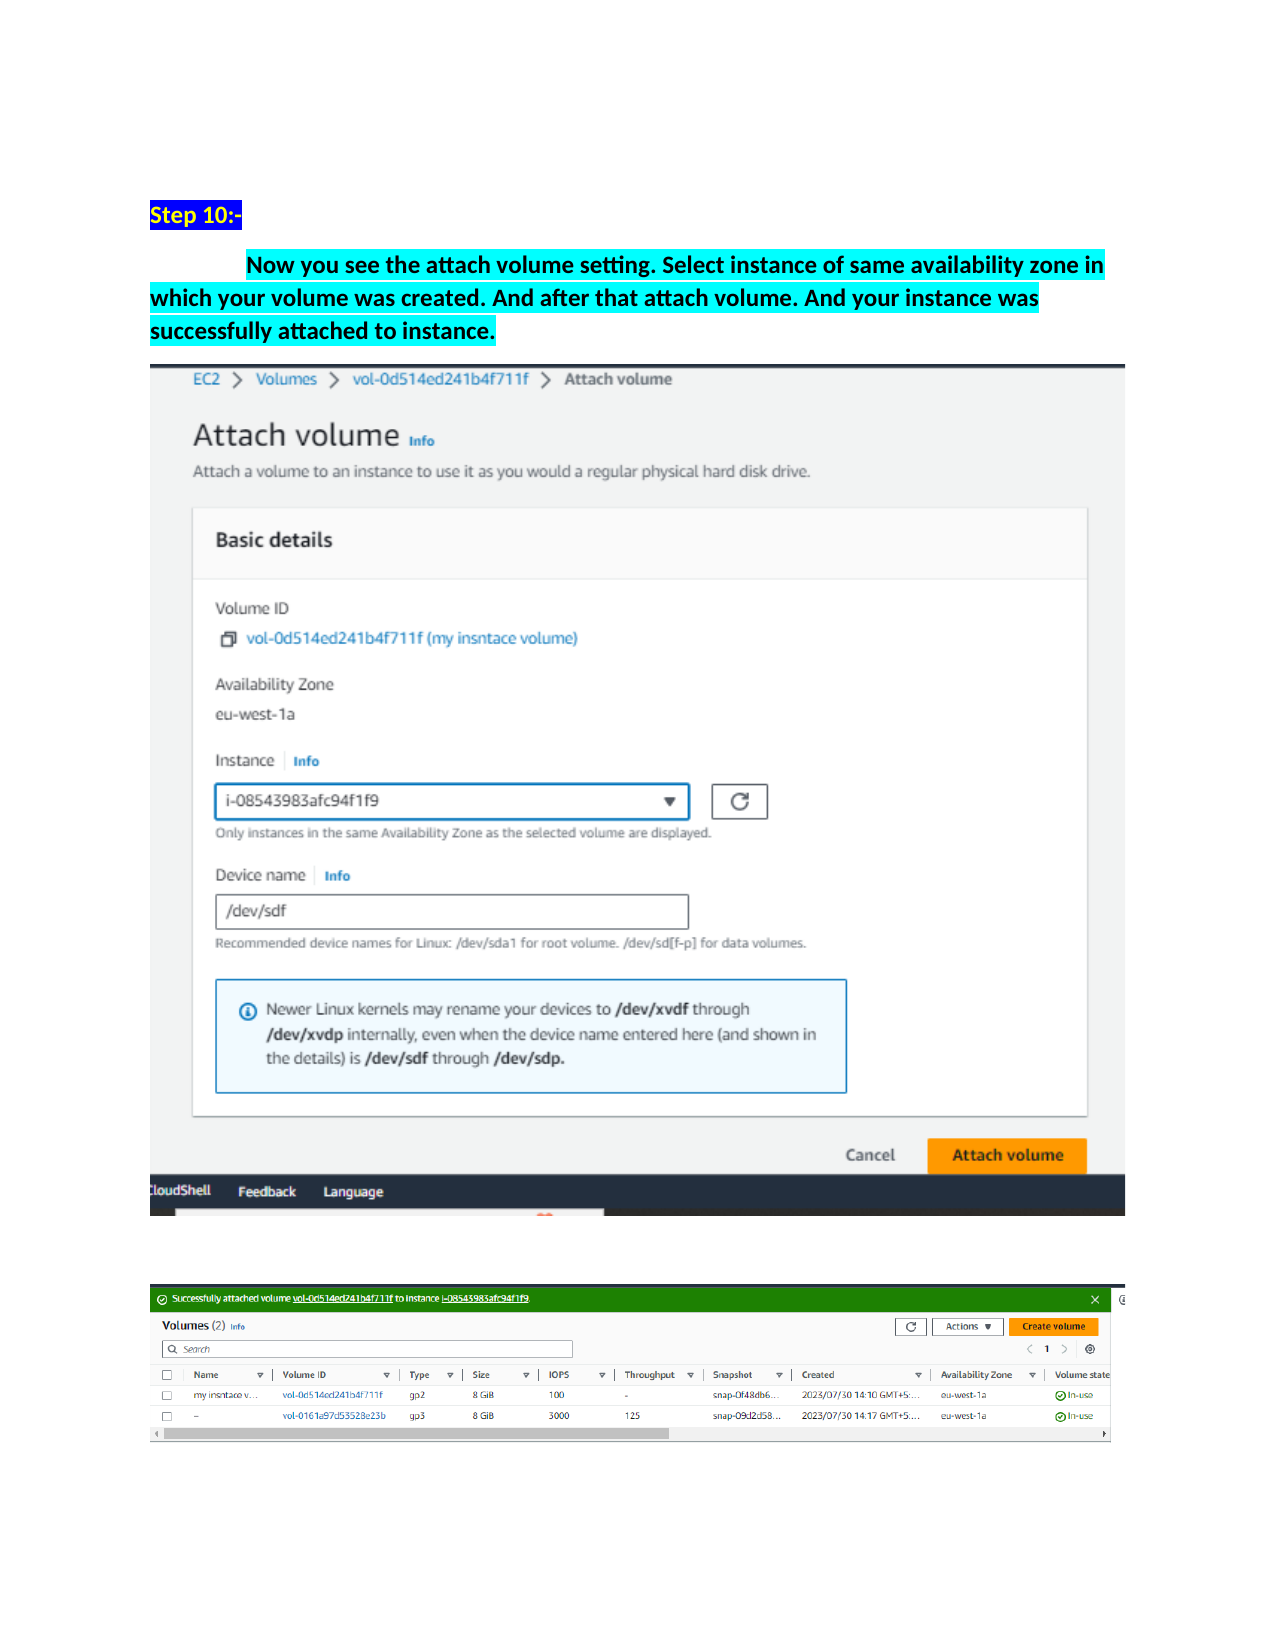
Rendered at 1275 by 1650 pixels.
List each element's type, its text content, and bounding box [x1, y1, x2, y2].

text Now you see the attach volume setting. Select instance of same availability zone in which your volume was created. And after that attach volume. And your instance was successfully attached to instance. [150, 249, 1125, 346]
picture [150, 364, 1125, 1216]
text Step 10:- [150, 199, 1125, 230]
picture [150, 1284, 1125, 1443]
